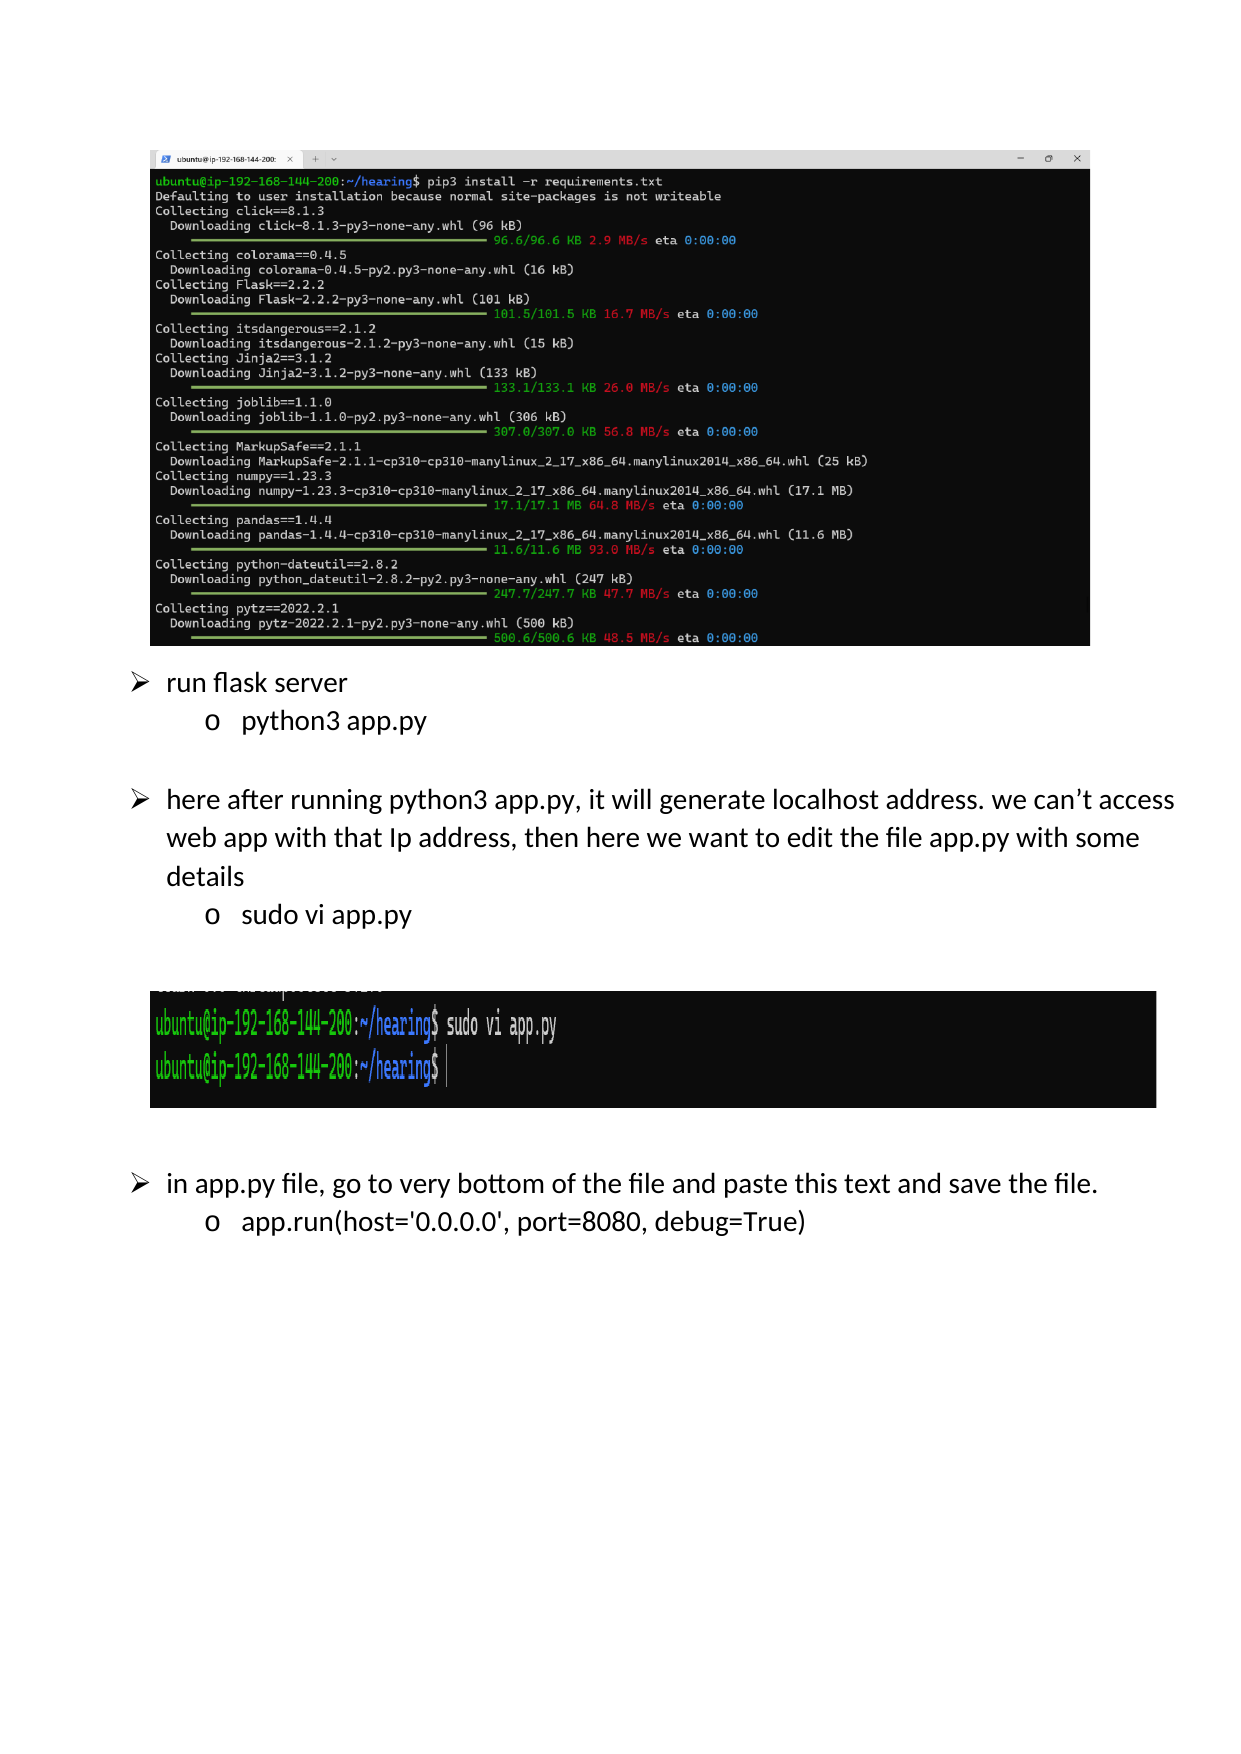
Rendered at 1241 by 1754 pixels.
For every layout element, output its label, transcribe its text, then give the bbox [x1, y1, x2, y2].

picture [150, 991, 1157, 1108]
list in app.py file, go to very bottom of the file and paste this text and save the file. [128, 1165, 1184, 1200]
picture [150, 150, 1091, 646]
list sudo vi app.py [203, 896, 1184, 933]
list here after running python3 app.py, it will generate localhost address. we can’t access web app with that Ip address, then here we want to edit the file app.py with some details [128, 781, 1184, 893]
list app.run(host='0.0.0.0', port=8080, debug=True) [203, 1203, 1184, 1240]
list python3 app.py [203, 702, 1184, 739]
list run flask server [128, 664, 1184, 699]
